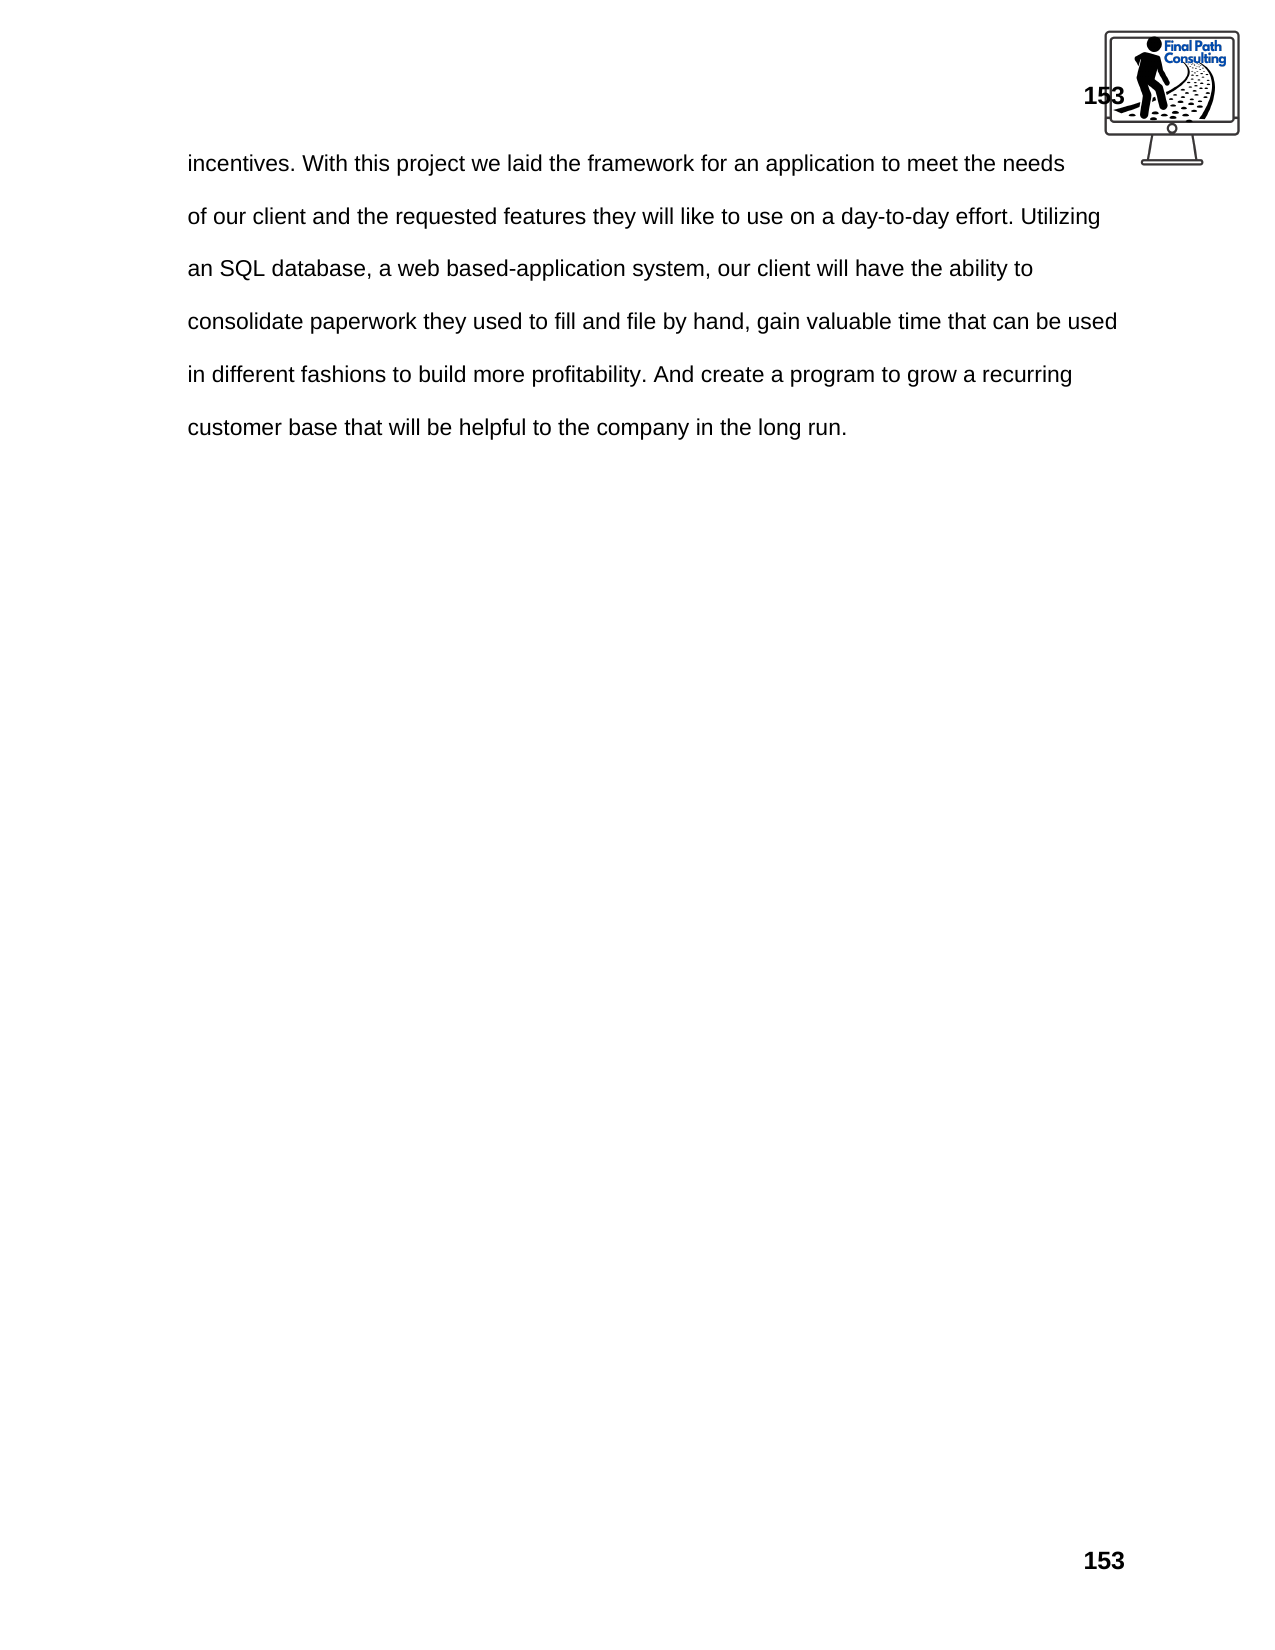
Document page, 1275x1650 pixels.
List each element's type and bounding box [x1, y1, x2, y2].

text [187, 150, 1125, 440]
picture [1098, 95, 1107, 101]
picture [1098, 18, 1247, 174]
